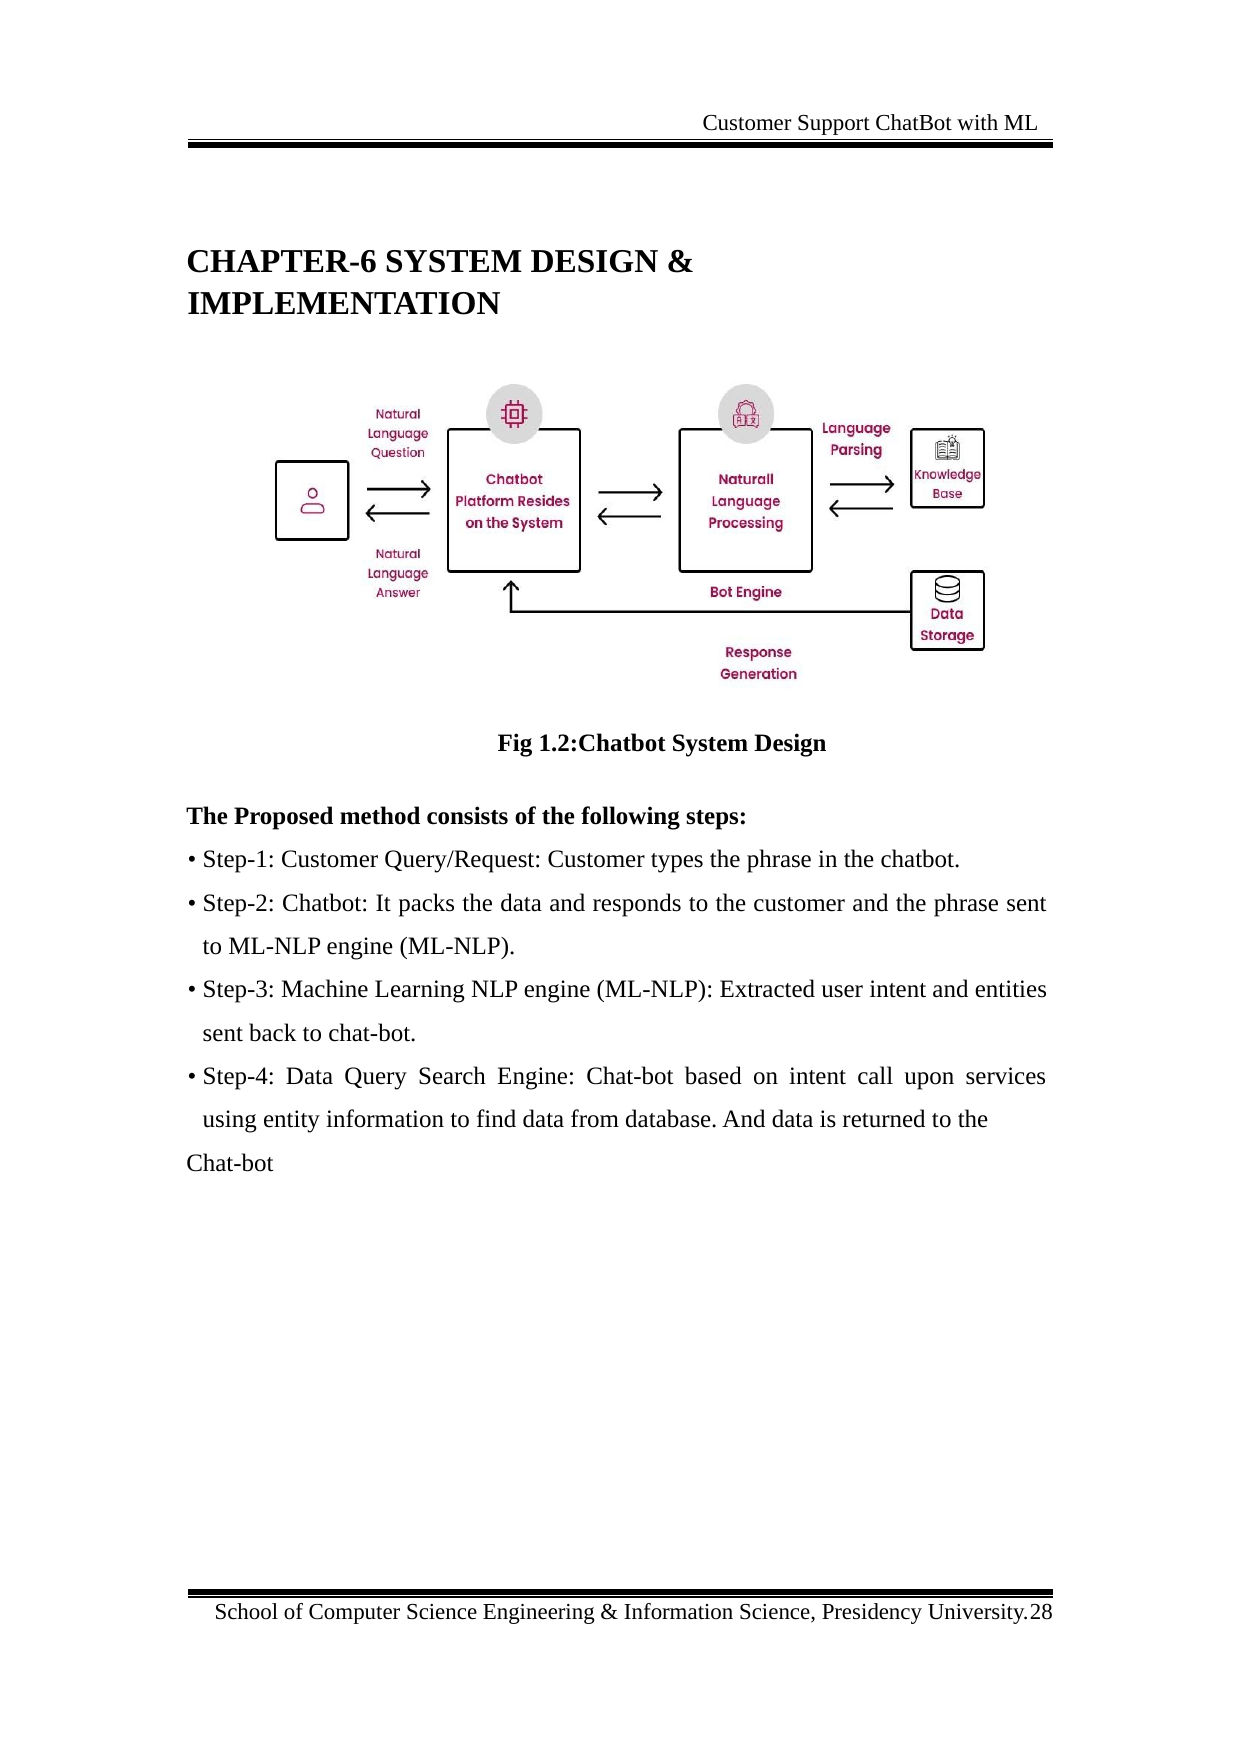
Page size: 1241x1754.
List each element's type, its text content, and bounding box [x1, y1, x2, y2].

list Step-3: Machine Learning NLP engine (ML-NLP): Extracted user intent and entities sent back to chat-bot. [187, 974, 1047, 1046]
subtitle CHAPTER-6 SYSTEM DESIGN & IMPLEMENTATION [186, 242, 964, 322]
text Fig 1.2:Chatbot System Design [271, 728, 1053, 756]
text Chat-bot [186, 1148, 1053, 1176]
list Step-1: Customer Query/Request: Customer types the phrase in the chatbot. [187, 844, 1047, 873]
list Step-2: Chatbot: It packs the data and responds to the customer and the phrase sent to ML-NLP engine (ML-NLP). [187, 888, 1047, 960]
list Step-4: Data Query Search Engine: Chat-bot based on intent call upon services using entity information to find data from database. And data is returned to the [187, 1061, 1047, 1133]
text The Proposed method consists of the following steps: [186, 801, 1053, 830]
picture [182, 329, 1078, 701]
